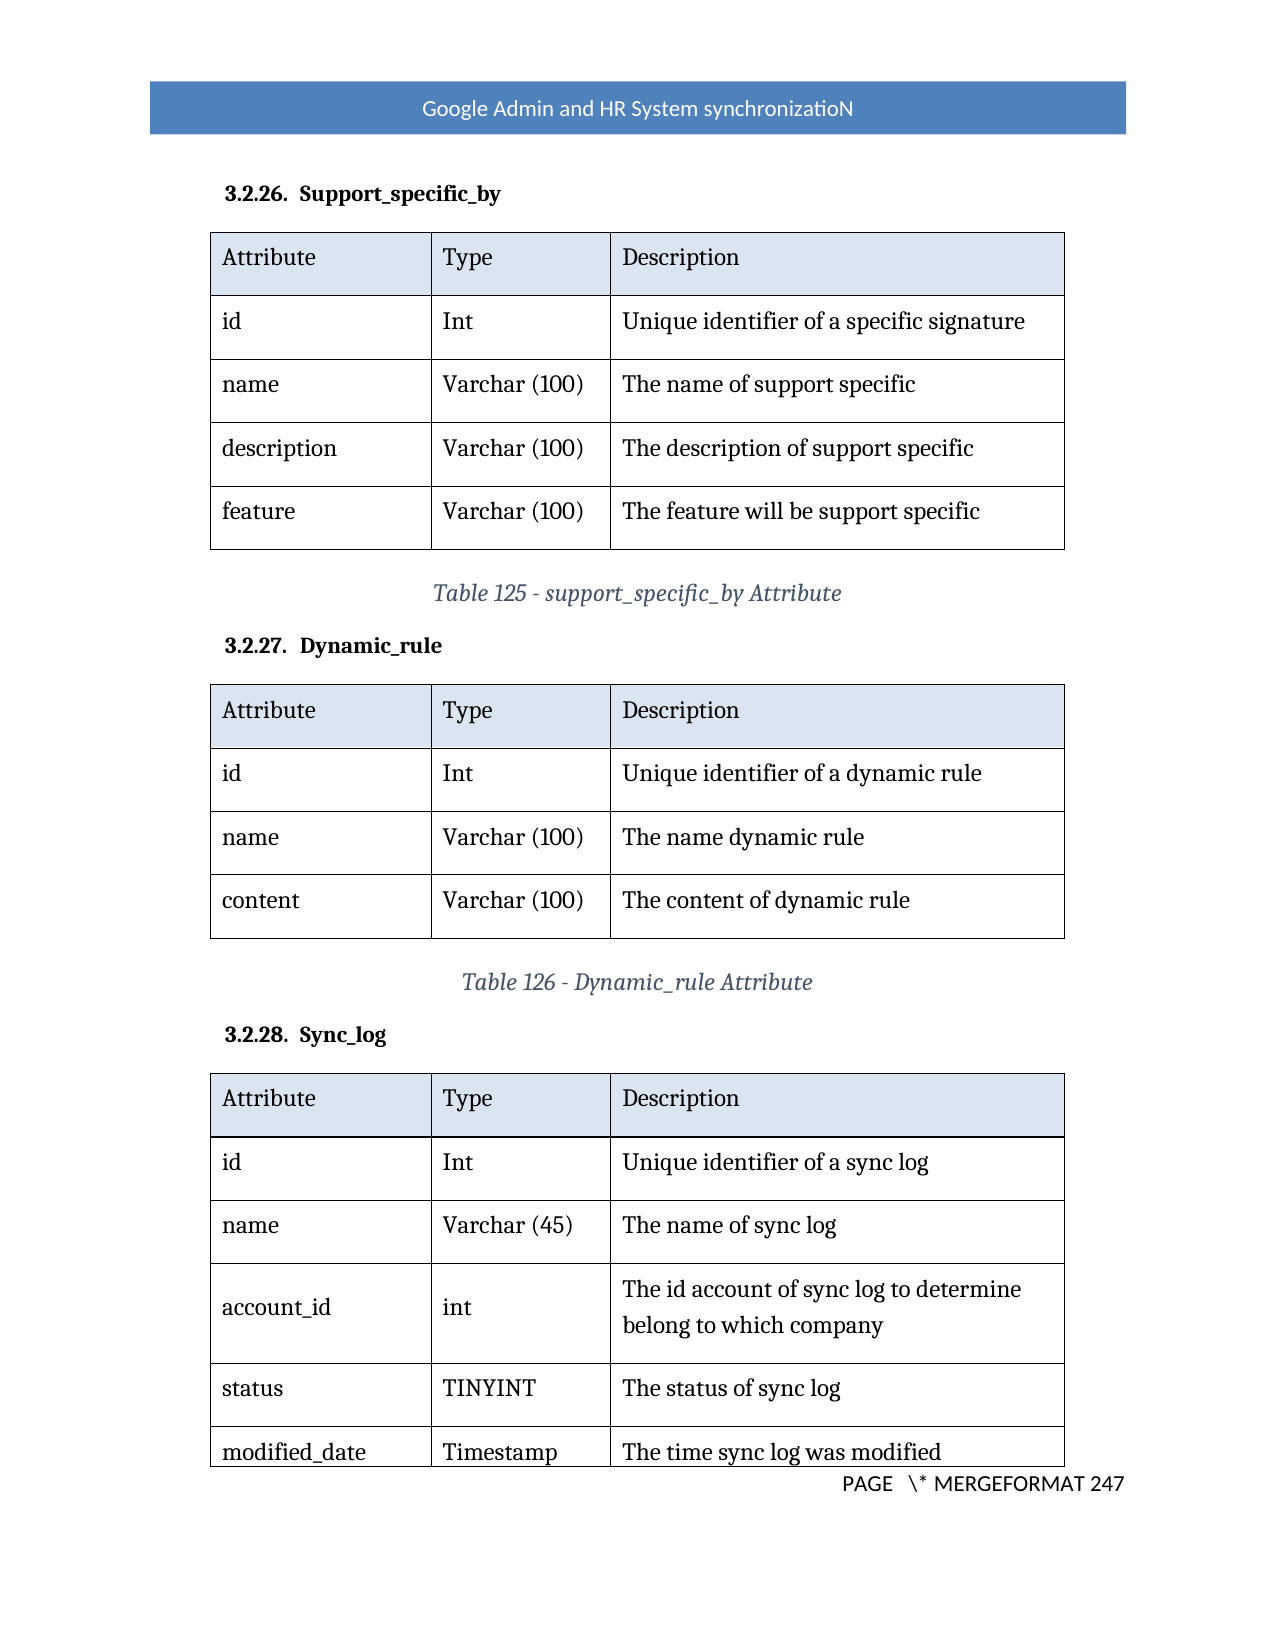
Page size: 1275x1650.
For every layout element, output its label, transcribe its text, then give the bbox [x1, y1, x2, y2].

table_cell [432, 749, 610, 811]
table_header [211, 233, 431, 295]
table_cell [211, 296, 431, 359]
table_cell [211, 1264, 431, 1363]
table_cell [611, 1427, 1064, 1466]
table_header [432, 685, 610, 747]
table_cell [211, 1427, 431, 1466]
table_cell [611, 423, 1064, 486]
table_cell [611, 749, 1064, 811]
subtitle Support_specific_by [225, 181, 1125, 207]
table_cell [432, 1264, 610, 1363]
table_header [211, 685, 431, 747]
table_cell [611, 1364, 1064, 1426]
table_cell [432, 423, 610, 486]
text Table 125 - support_specific_by Attribute [150, 579, 1125, 608]
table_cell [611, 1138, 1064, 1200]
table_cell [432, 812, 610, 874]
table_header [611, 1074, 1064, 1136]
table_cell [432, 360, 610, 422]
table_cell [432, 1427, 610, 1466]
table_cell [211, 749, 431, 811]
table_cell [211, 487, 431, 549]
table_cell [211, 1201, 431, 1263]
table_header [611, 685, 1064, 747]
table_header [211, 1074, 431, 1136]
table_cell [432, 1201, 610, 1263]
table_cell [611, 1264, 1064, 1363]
subtitle Sync_log [225, 1022, 1125, 1048]
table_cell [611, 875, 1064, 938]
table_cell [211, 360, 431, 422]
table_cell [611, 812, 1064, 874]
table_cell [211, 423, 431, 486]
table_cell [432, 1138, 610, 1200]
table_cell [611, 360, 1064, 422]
subtitle Dynamic_rule [225, 633, 1125, 659]
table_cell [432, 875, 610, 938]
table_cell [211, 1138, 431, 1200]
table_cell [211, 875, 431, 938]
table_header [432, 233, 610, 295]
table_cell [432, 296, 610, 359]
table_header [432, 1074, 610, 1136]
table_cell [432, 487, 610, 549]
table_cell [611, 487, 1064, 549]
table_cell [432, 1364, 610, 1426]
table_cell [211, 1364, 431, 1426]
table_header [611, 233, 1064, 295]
text Table 126 - Dynamic_rule Attribute [150, 968, 1125, 997]
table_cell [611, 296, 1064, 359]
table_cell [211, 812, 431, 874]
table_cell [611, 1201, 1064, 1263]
